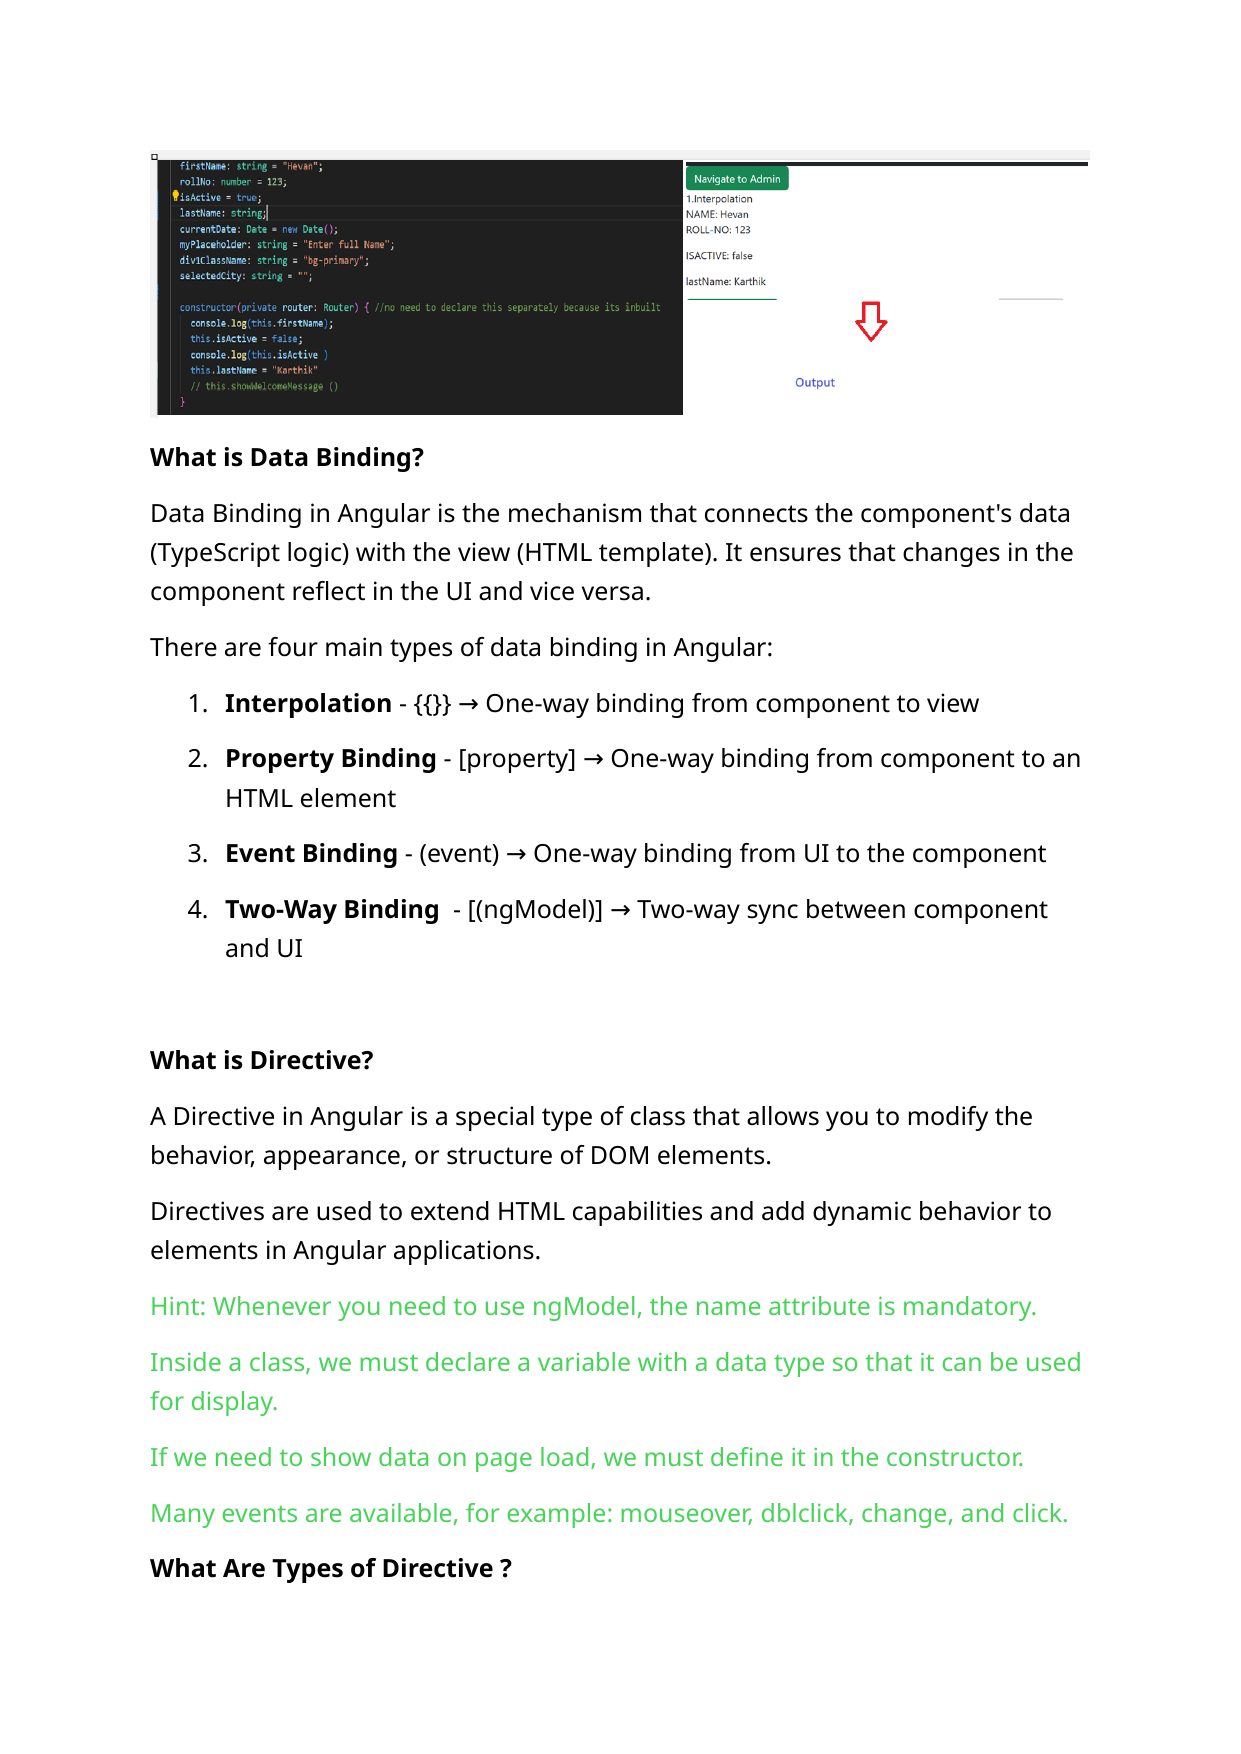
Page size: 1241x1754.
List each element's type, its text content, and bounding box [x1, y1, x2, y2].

text Directives are used to extend HTML capabilities and add dynamic behavior to elements in Angular applications. [150, 1193, 1090, 1267]
text There are four main types of data binding in Angular: [150, 629, 1090, 663]
text A Directive in Angular is a special type of class that allows you to modify the behavior, appearance, or structure of DOM elements. [150, 1098, 1090, 1172]
list Property Binding - [property] → One-way binding from component to an HTML element [187, 741, 1090, 814]
text Inside a class, we must declare a variable with a data type so that it can be used for display. [150, 1344, 1090, 1418]
list Event Binding - (event) → One-way binding from UI to the component [187, 836, 1090, 870]
list Two-Way Binding - [(ngModel)] → Two-way sync between component and UI [187, 892, 1090, 965]
text Data Binding in Angular is the mechanism that connects the component's data (TypeScript logic) with the view (HTML template). It ensures that changes in the component reflect in the UI and vice versa. [150, 495, 1090, 608]
text What is Data Binding? [150, 439, 1090, 473]
picture [150, 150, 1091, 418]
text If we need to show data on page load, we must define it in the constructor. [150, 1439, 1090, 1473]
text What Are Types of Directive ? [150, 1551, 1090, 1585]
list Interpolation - {{}} → One-way binding from component to view [187, 685, 1090, 719]
text Many events are available, for example: mouseover, dblclick, change, and click. [150, 1495, 1090, 1529]
text Hint: Whenever you need to use ngModel, the name attribute is mandatory. [150, 1288, 1090, 1323]
text What is Directive? [150, 1043, 1090, 1077]
